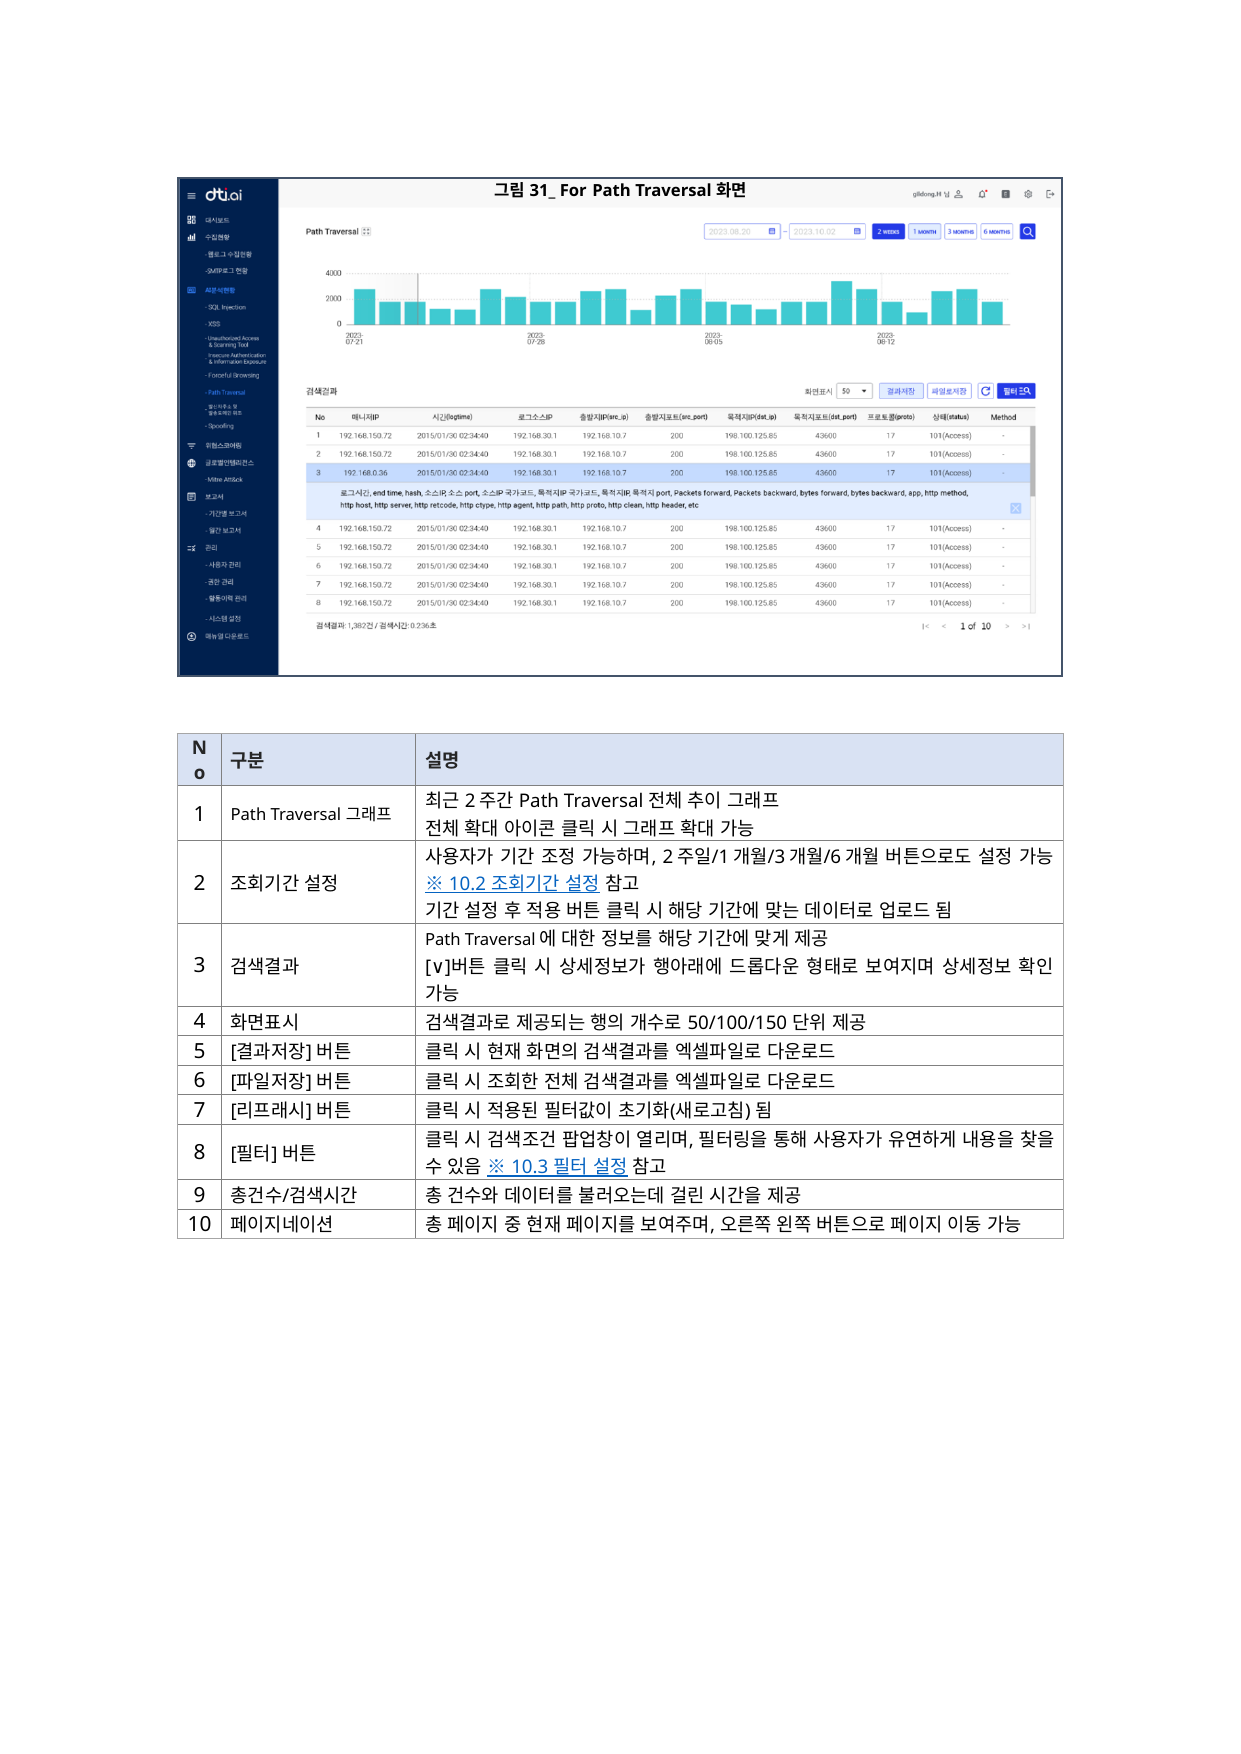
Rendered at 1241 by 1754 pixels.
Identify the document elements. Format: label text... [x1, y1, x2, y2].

table_cell 총 건수와 데이터를 불러오는데 걸린 시간을 제공 [416, 1180, 1063, 1208]
table_cell [결과저장] 버튼 [222, 1036, 415, 1064]
table_cell [리프래시] 버튼 [222, 1095, 415, 1123]
table_cell 검색결과 [222, 924, 415, 1006]
table_cell 1 [178, 786, 221, 840]
picture [179, 179, 1061, 675]
table_cell 4 [178, 1007, 221, 1035]
table_header 구분 [222, 734, 415, 785]
table_cell 2 [178, 841, 221, 923]
table_cell 화면표시 [222, 1007, 415, 1035]
table_cell 최근 2주간 Path Traversal 전체 추이 그래프 전체 확대 아이콘 클릭 시 그래프 확대 가능 [416, 786, 1063, 840]
table_cell Path Traversal 그래프 [222, 786, 415, 840]
table_cell 10 [178, 1210, 221, 1238]
table_cell 클릭 시 조회한 전체 검색결과를 엑셀파일로 다운로드 [416, 1066, 1063, 1094]
table_cell 3 [178, 924, 221, 1006]
table_cell 5 [178, 1036, 221, 1064]
table_cell 클릭 시 검색조건 팝업창이 열리며, 필터링을 통해 사용자가 유연하게 내용을 찾을 수 있음 ※ 10.3 필터 설정 참고 [416, 1125, 1063, 1179]
table_cell 클릭 시 적용된 필터값이 초기화(새로고침) 됨 [416, 1095, 1063, 1123]
table_cell 총 페이지 중 현재 페이지를 보여주며, 오른쪽 왼쪽 버튼으로 페이지 이동 가능 [416, 1210, 1063, 1238]
table_cell 8 [178, 1125, 221, 1179]
table_cell 사용자가 기간 조정 가능하며, 2주일/1개월/3개월/6개월 버튼으로도 설정 가능 ※ 10.2 조회기간 설정 참고 기간 설정 후 적용 버튼 클릭 시 해당 기간에 맞는 데이터로 업로드 됨 [416, 841, 1063, 923]
table_cell [파일저장] 버튼 [222, 1066, 415, 1094]
table_cell Path Traversal에 대한 정보를 해당 기간에 맞게 제공 [∨]버튼 클릭 시 상세정보가 행아래에 드롭다운 형태로 보여지며 상세정보 확인 가능 [416, 924, 1063, 1006]
table_cell 클릭 시 현재 화면의 검색결과를 엑셀파일로 다운로드 [416, 1036, 1063, 1064]
table_cell 검색결과로 제공되는 행의 개수로 50/100/150 단위 제공 [416, 1007, 1063, 1035]
table_cell 9 [178, 1180, 221, 1208]
table_cell 총건수/검색시간 [222, 1180, 415, 1208]
table_cell 조회기간 설정 [222, 841, 415, 923]
table_header No [178, 734, 221, 785]
table_cell 페이지네이션 [222, 1210, 415, 1238]
table_cell 7 [178, 1095, 221, 1123]
table_header 설명 [416, 734, 1063, 785]
table_cell [필터] 버튼 [222, 1125, 415, 1179]
table_cell 6 [178, 1066, 221, 1094]
